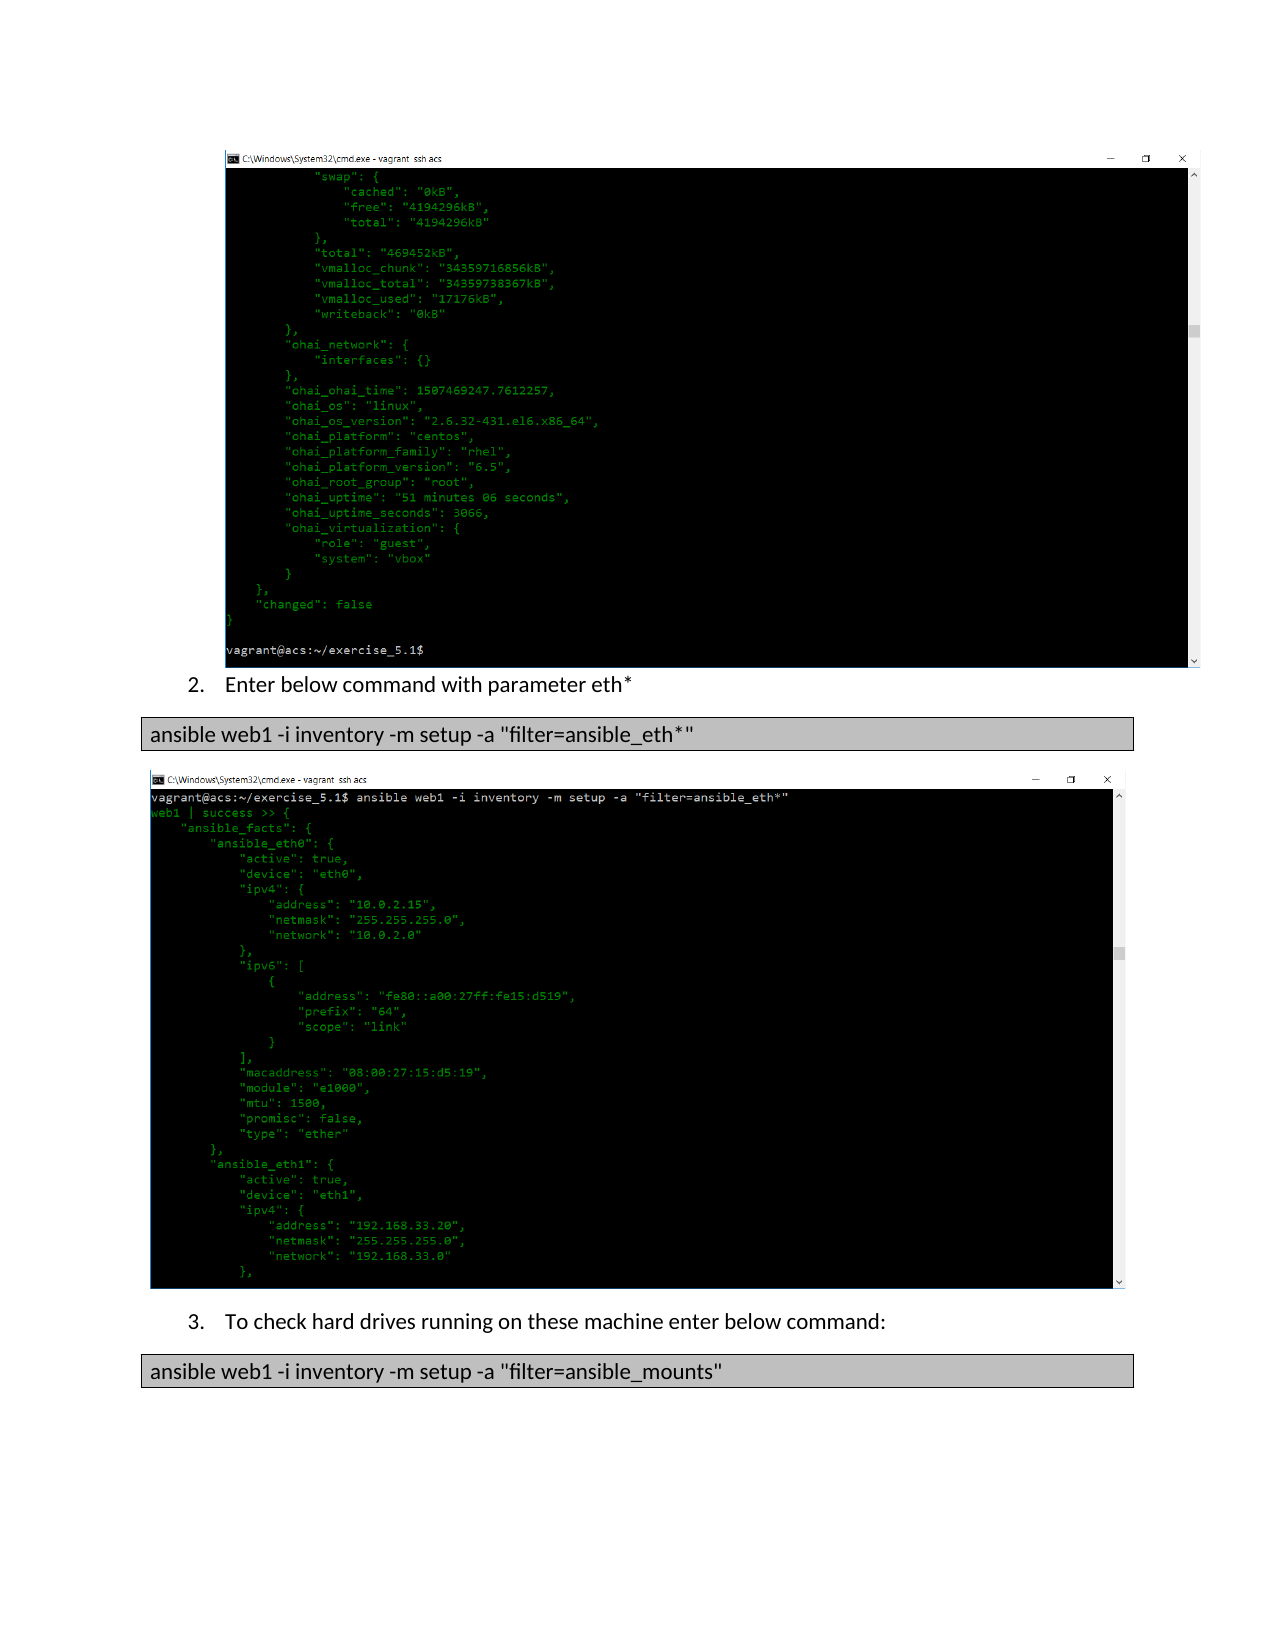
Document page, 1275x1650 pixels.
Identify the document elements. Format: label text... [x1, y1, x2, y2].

list To check hard drives running on these machine enter below command: [187, 1307, 1125, 1335]
picture [150, 770, 1125, 1289]
text ansible web1 -i inventory -m setup -a "filter=ansible_mounts" [142, 1355, 1133, 1387]
list Enter below command with parameter eth* [187, 670, 1125, 698]
text ansible web1 -i inventory -m setup -a "filter=ansible_eth*" [142, 718, 1133, 750]
picture [225, 150, 1200, 668]
